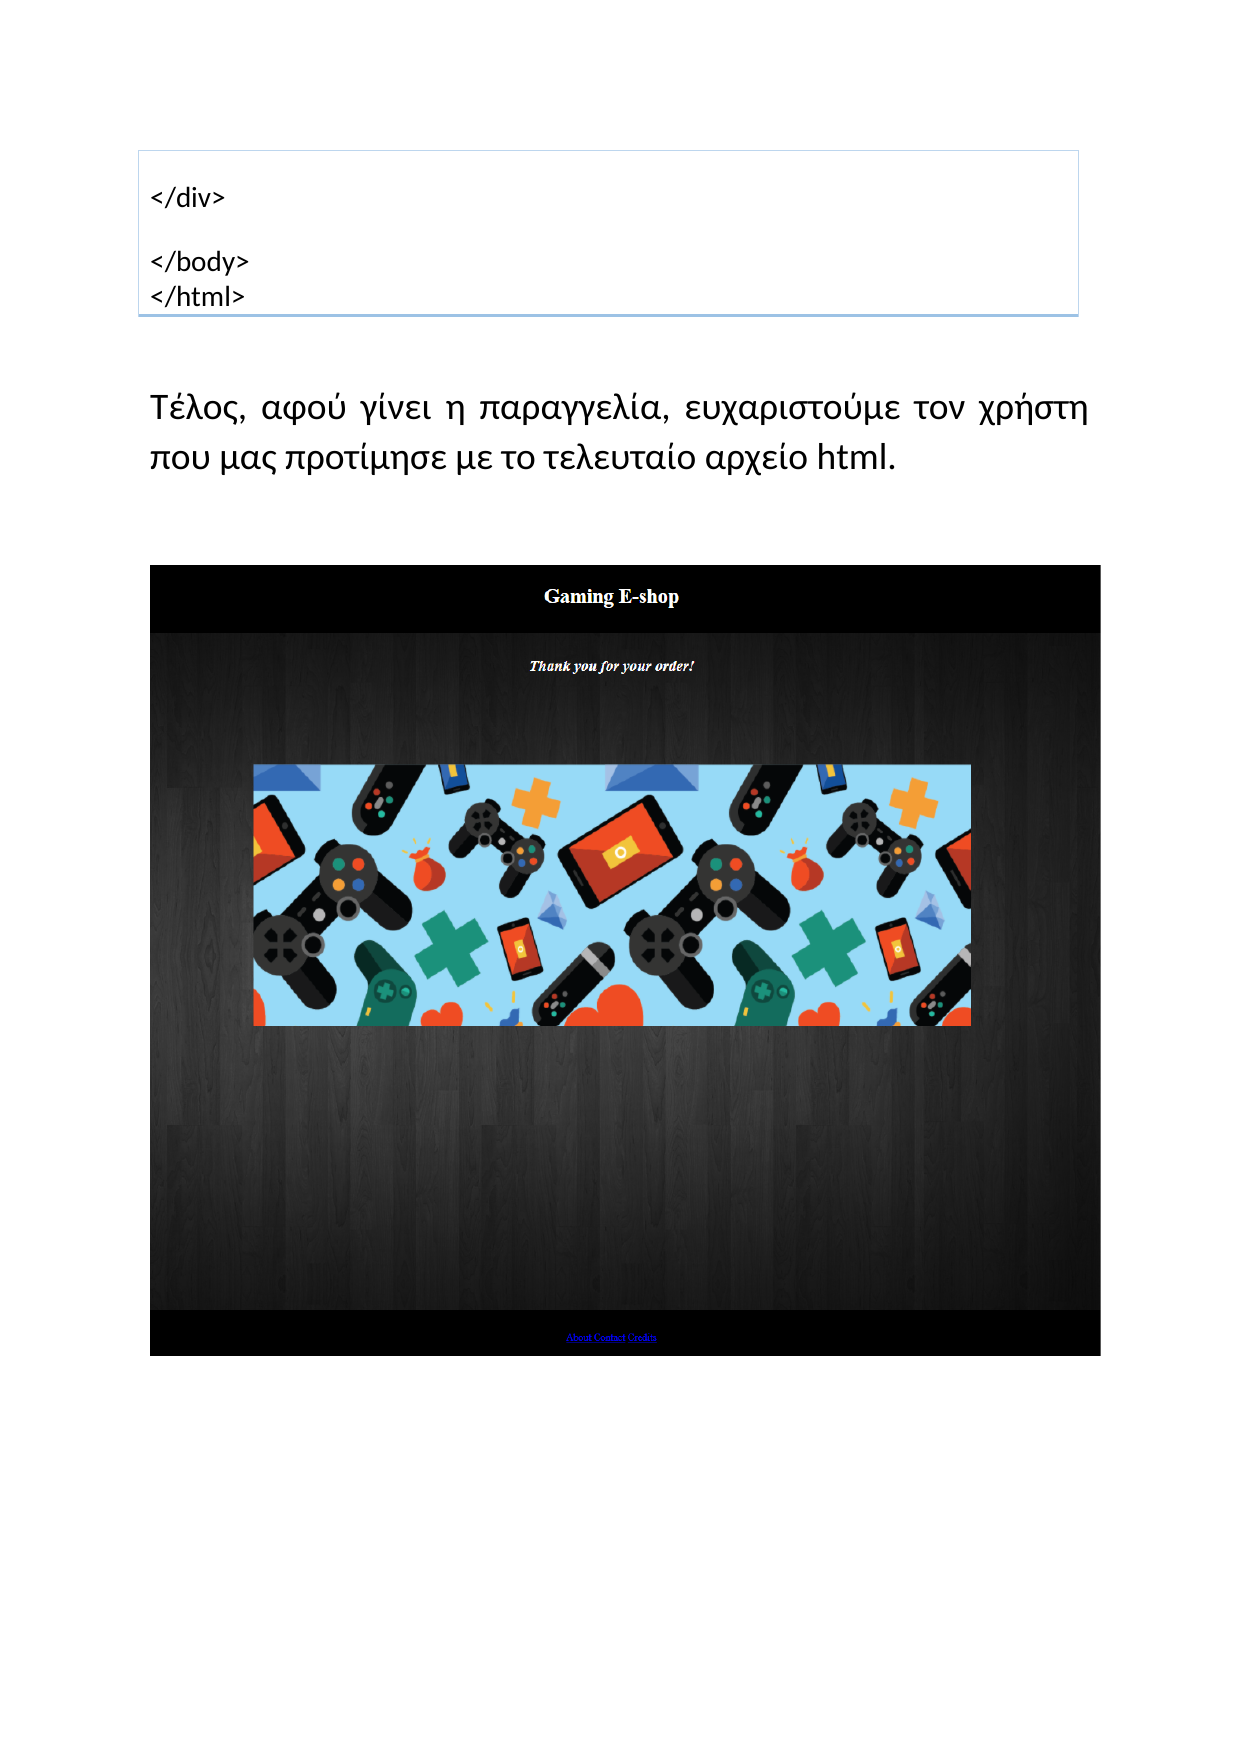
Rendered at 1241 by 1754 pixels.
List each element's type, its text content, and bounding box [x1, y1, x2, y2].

picture [150, 565, 1101, 1356]
text Τέλος, αφού γίνει η παραγγελία, ευχαριστούμε τον χρήστη που μας προτίμησε με το τελευταίο αρχείο html. [150, 383, 1090, 478]
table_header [139, 151, 1078, 314]
